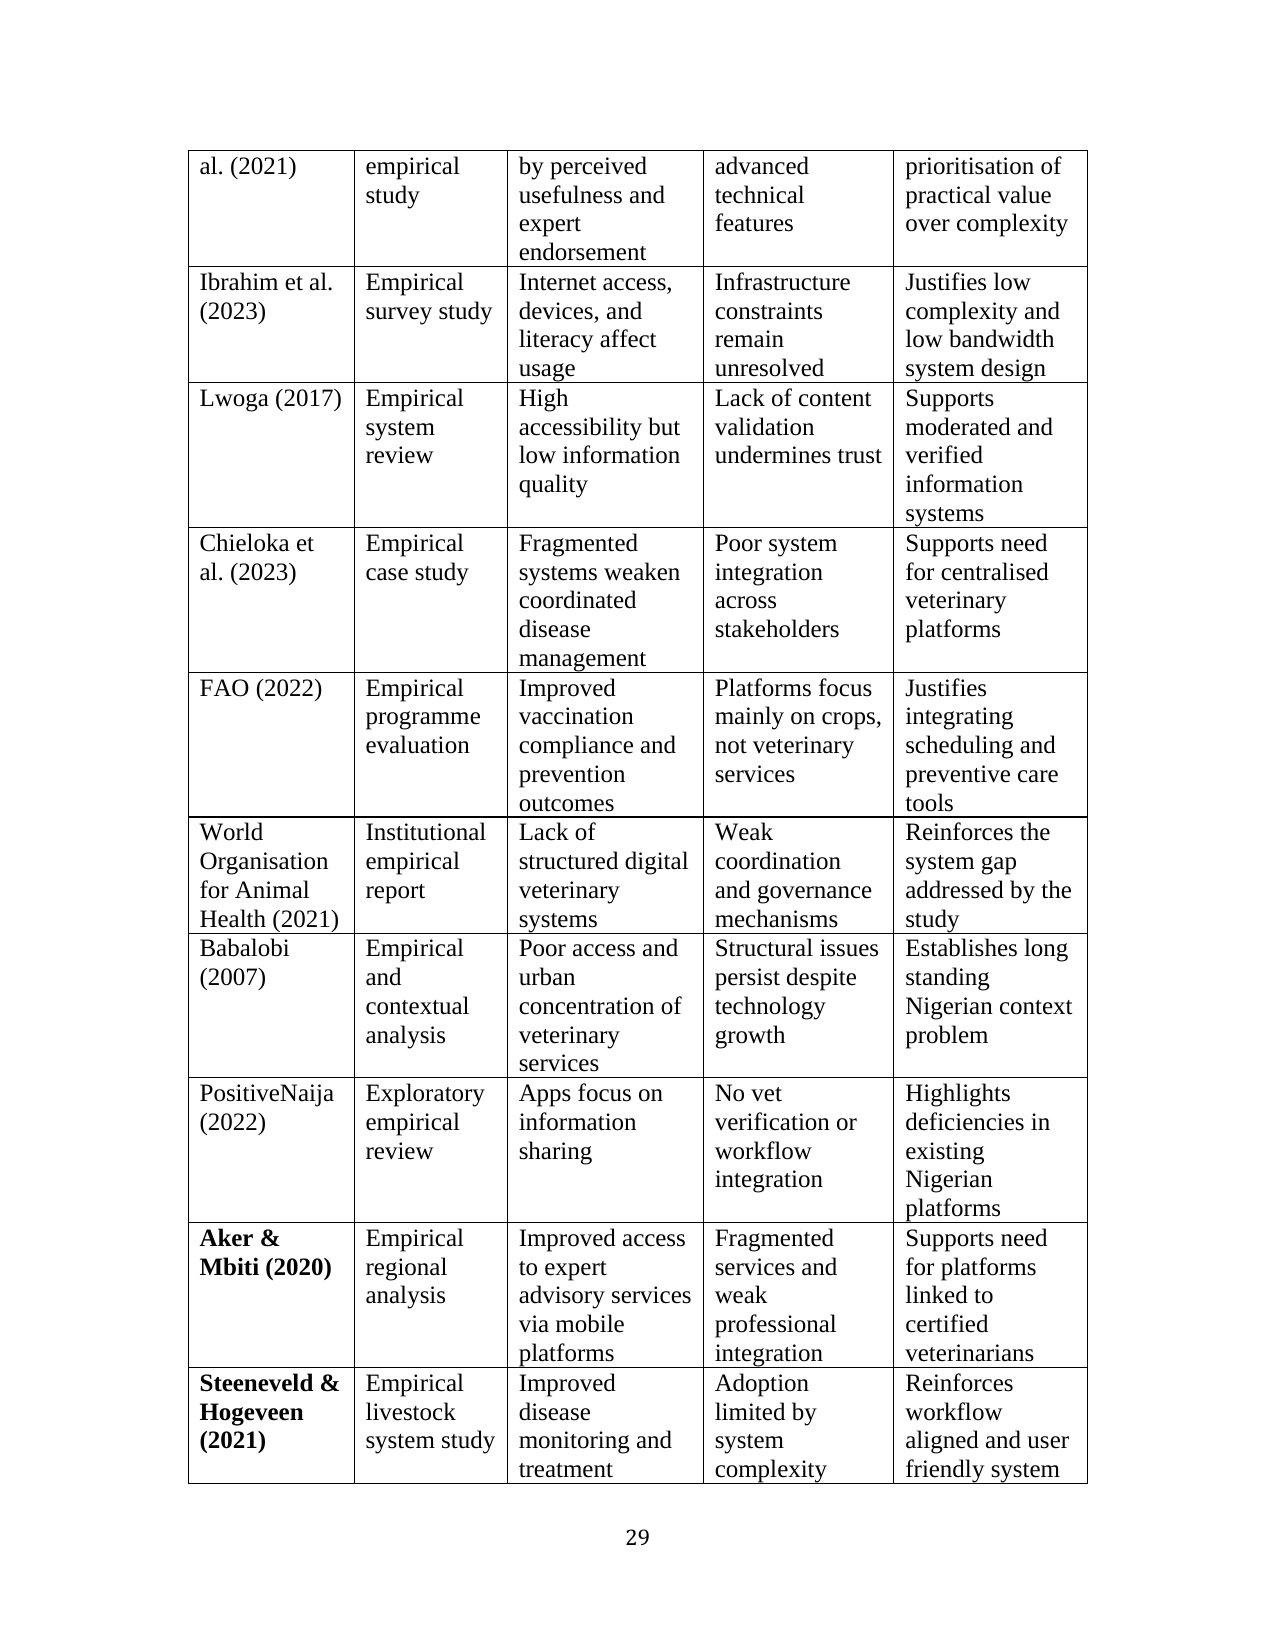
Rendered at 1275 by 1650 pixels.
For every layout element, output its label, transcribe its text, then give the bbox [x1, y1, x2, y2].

table_cell Supports need for centralised veterinary platforms [894, 528, 1087, 672]
table_cell Empirical system review [355, 383, 507, 527]
table_cell Supports moderated and verified information systems [894, 383, 1087, 527]
table_cell Justifies integrating scheduling and preventive care tools [894, 673, 1087, 816]
table_cell No vet verification or workflow integration [704, 1078, 893, 1222]
table_cell Internet access, devices, and literacy affect usage [508, 267, 703, 382]
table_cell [355, 1368, 507, 1483]
table_cell Weak coordination and governance mechanisms [704, 818, 893, 932]
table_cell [704, 1368, 893, 1483]
table_cell Highlights deficiencies in existing Nigerian platforms [894, 1078, 1087, 1222]
table_cell Babalobi (2007) [189, 934, 354, 1077]
table_cell Chieloka et al. (2023) [189, 528, 354, 672]
table_cell Aker & Mbiti (2020) [189, 1223, 354, 1367]
table_cell Justifies low complexity and low bandwidth system design [894, 267, 1087, 382]
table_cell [508, 151, 703, 266]
table_cell Apps focus on information sharing [508, 1078, 703, 1222]
table_cell Lack of structured digital veterinary systems [508, 818, 703, 932]
table_cell FAO (2022) [189, 673, 354, 816]
table_cell Poor access and urban concentration of veterinary services [508, 934, 703, 1077]
table_cell Platforms focus mainly on crops, not veterinary services [704, 673, 893, 816]
table_cell Fragmented services and weak professional integration [704, 1223, 893, 1367]
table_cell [355, 151, 507, 266]
table_cell Fragmented systems weaken coordinated disease management [508, 528, 703, 672]
table_cell Lack of content validation undermines trust [704, 383, 893, 527]
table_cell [189, 151, 354, 266]
table_cell High accessibility but low information quality [508, 383, 703, 527]
table_cell World Organisation for Animal Health (2021) [189, 818, 354, 932]
table_cell Reinforces the system gap addressed by the study [894, 818, 1087, 932]
table_cell Supports need for platforms linked to certified veterinarians [894, 1223, 1087, 1367]
table_cell Establishes long standing Nigerian context problem [894, 934, 1087, 1077]
table_cell Empirical case study [355, 528, 507, 672]
table_cell Exploratory empirical review [355, 1078, 507, 1222]
table_cell Ibrahim et al. (2023) [189, 267, 354, 382]
table_cell Improved vaccination compliance and prevention outcomes [508, 673, 703, 816]
table_cell Poor system integration across stakeholders [704, 528, 893, 672]
table_cell Improved access to expert advisory services via mobile platforms [508, 1223, 703, 1367]
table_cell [189, 1368, 354, 1483]
table_cell Empirical regional analysis [355, 1223, 507, 1367]
table_cell Structural issues persist despite technology growth [704, 934, 893, 1077]
table_cell Empirical programme evaluation [355, 673, 507, 816]
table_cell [508, 1368, 703, 1483]
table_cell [894, 151, 1087, 266]
table_cell Infrastructure constraints remain unresolved [704, 267, 893, 382]
table_cell Lwoga (2017) [189, 383, 354, 527]
table_cell Empirical and contextual analysis [355, 934, 507, 1077]
table_cell Empirical survey study [355, 267, 507, 382]
table_cell PositiveNaija (2022) [189, 1078, 354, 1222]
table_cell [894, 1368, 1087, 1483]
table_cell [704, 151, 893, 266]
table_cell Institutional empirical report [355, 818, 507, 932]
